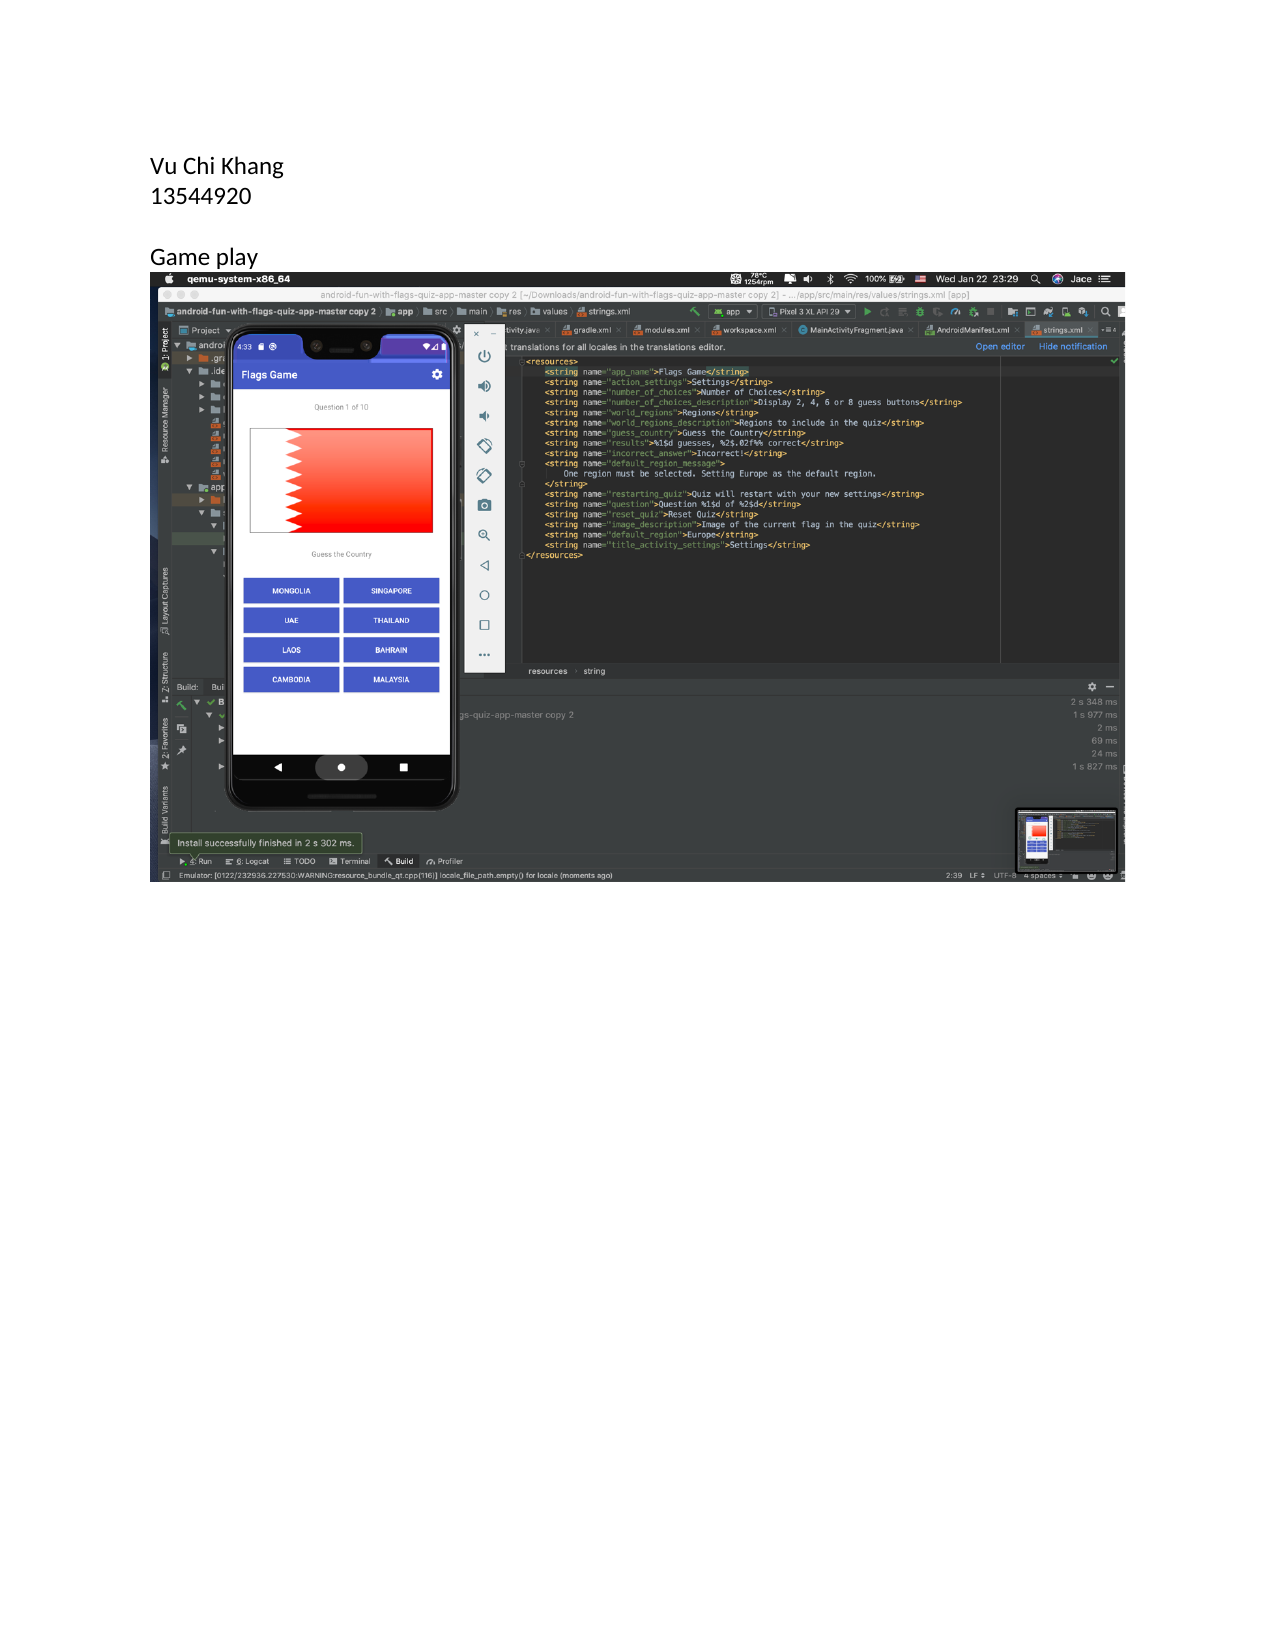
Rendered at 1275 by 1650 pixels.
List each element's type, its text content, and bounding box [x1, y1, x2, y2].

text Vu Chi Khang [150, 150, 1125, 181]
text 13544920 [150, 181, 1125, 211]
text Game play [150, 242, 1125, 272]
picture [150, 272, 1125, 882]
